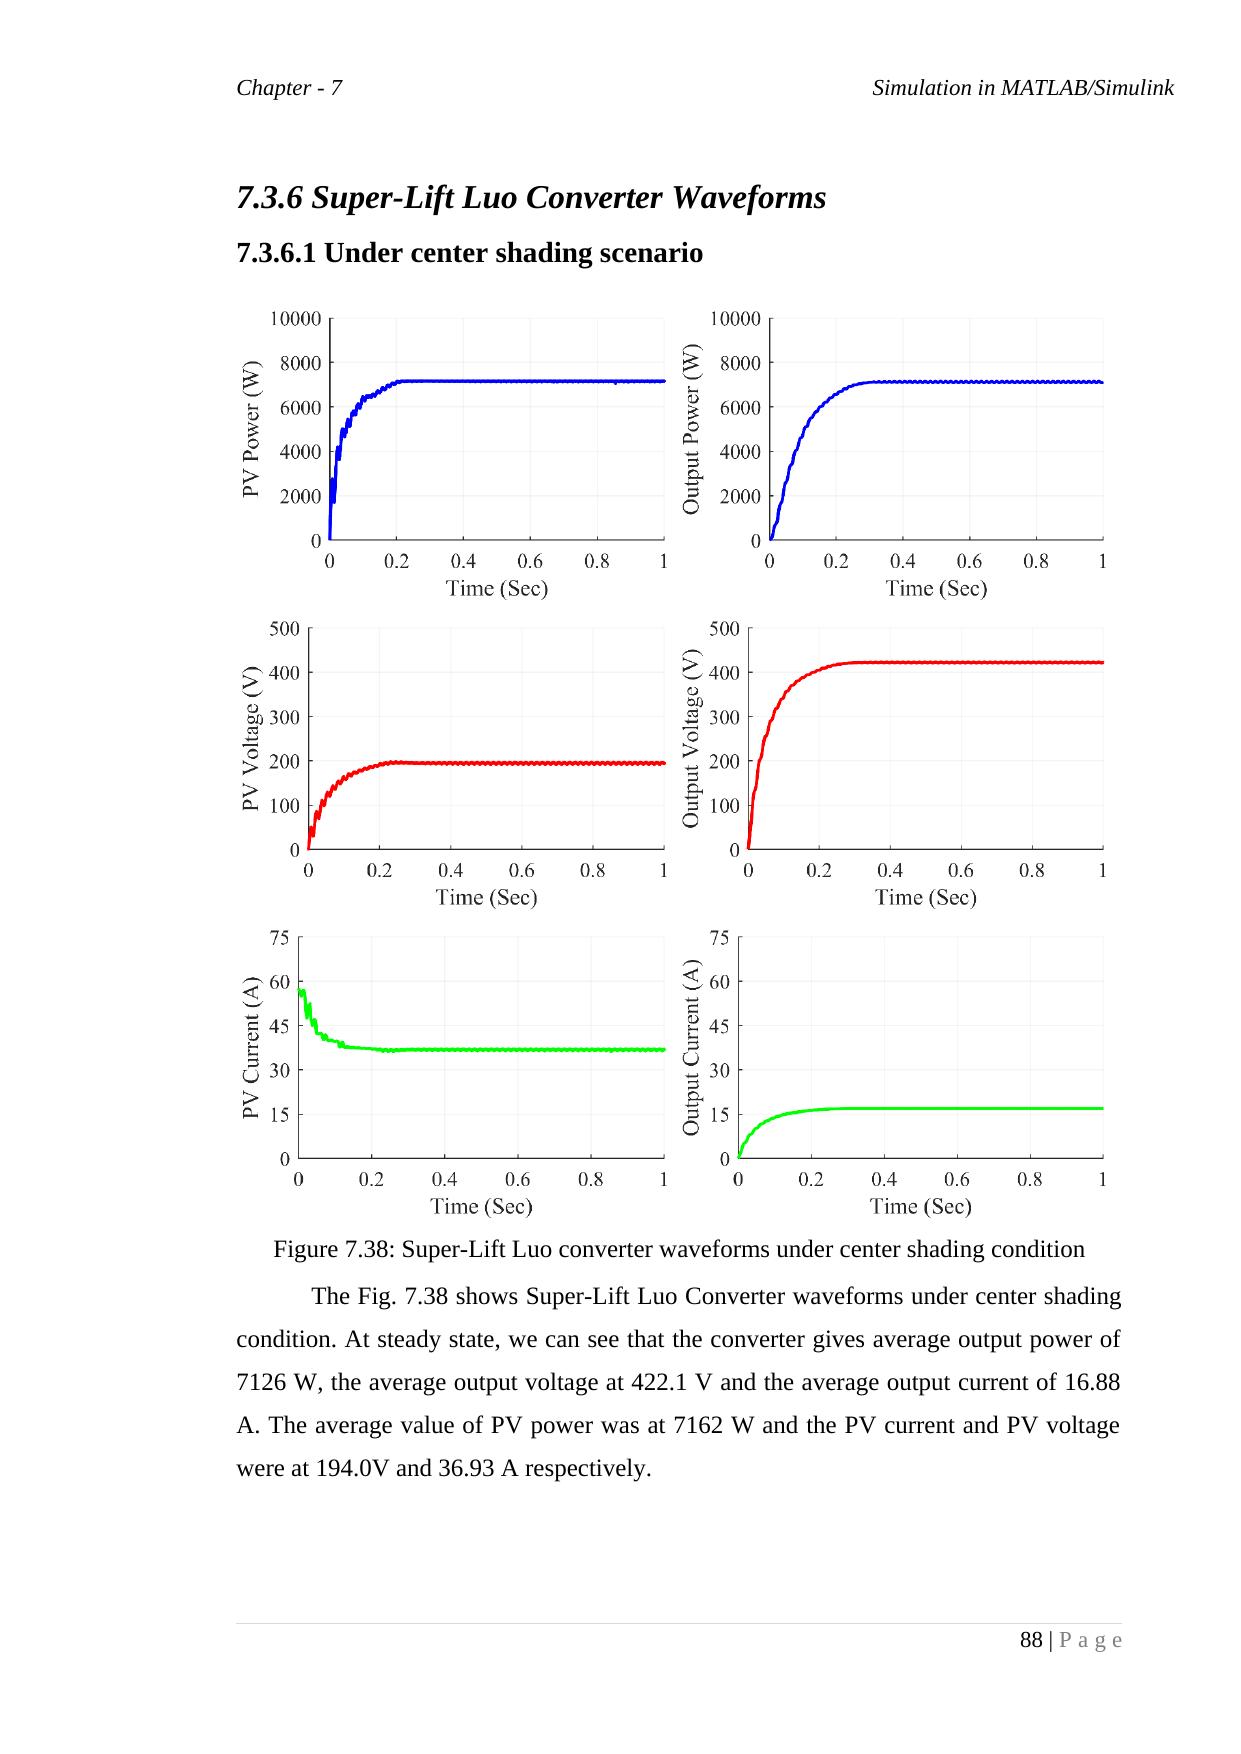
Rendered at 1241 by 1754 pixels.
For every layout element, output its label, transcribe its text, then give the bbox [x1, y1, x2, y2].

text The Fig. 7.38 shows Super-Lift Luo Converter waveforms under center shading condition. At steady state, we can see that the converter gives average output power of 7126 W, the average output voltage at 422.1 V and the average output current of 16.88 A. The average value of PV power was at 7162 W and the PV current and PV voltage were at 194.0V and 36.93 A respectively. [236, 1281, 1122, 1482]
text Figure 7.38: Super-Lift Luo converter waveforms under center shading condition [236, 1234, 1122, 1263]
picture [236, 924, 1116, 1220]
picture [236, 615, 1116, 911]
picture [236, 305, 1116, 602]
text 7.3.6.1 Under center shading scenario [236, 235, 1122, 268]
text 7.3.6 Super-Lift Luo Converter Waveforms [236, 177, 1122, 216]
